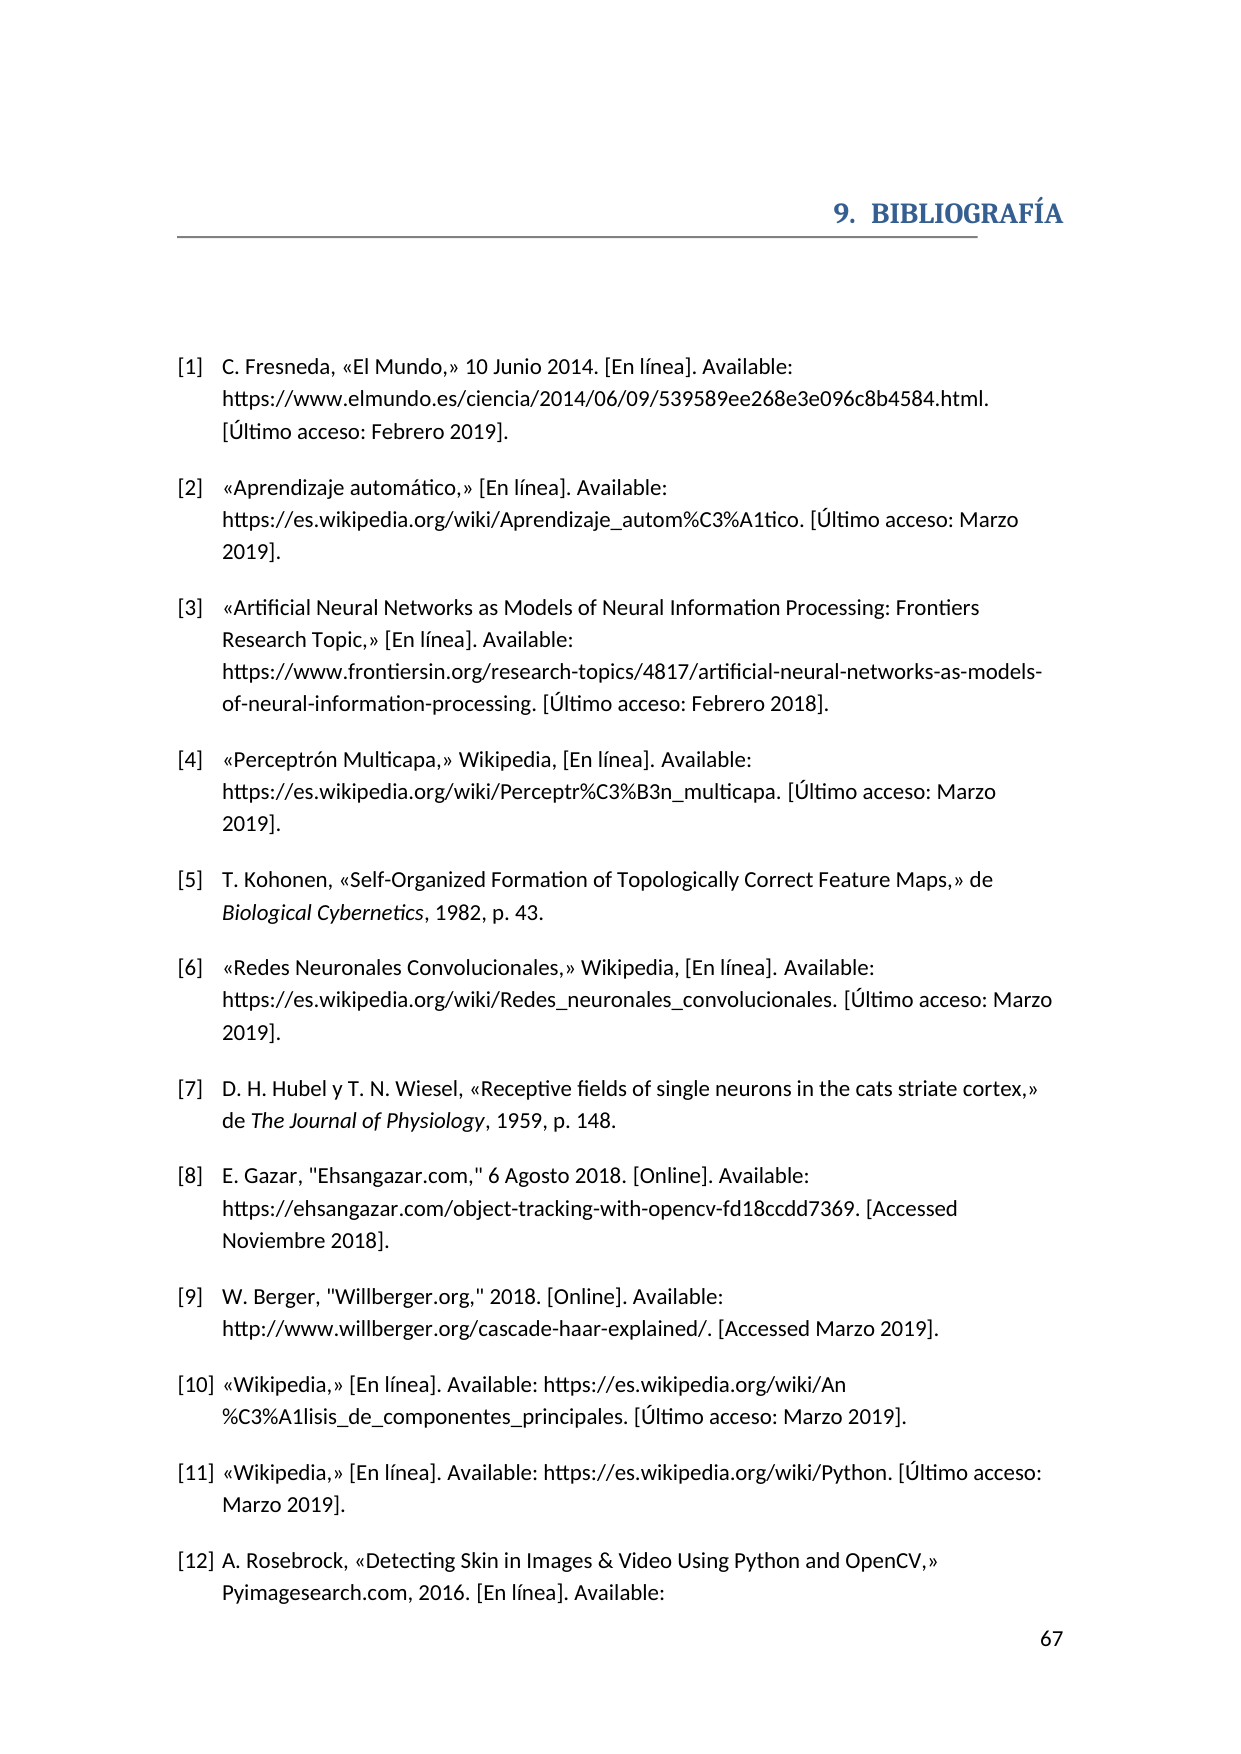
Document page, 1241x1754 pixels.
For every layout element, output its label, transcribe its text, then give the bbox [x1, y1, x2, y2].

subtitle BIBLIOGRAFÍA [177, 198, 1063, 231]
